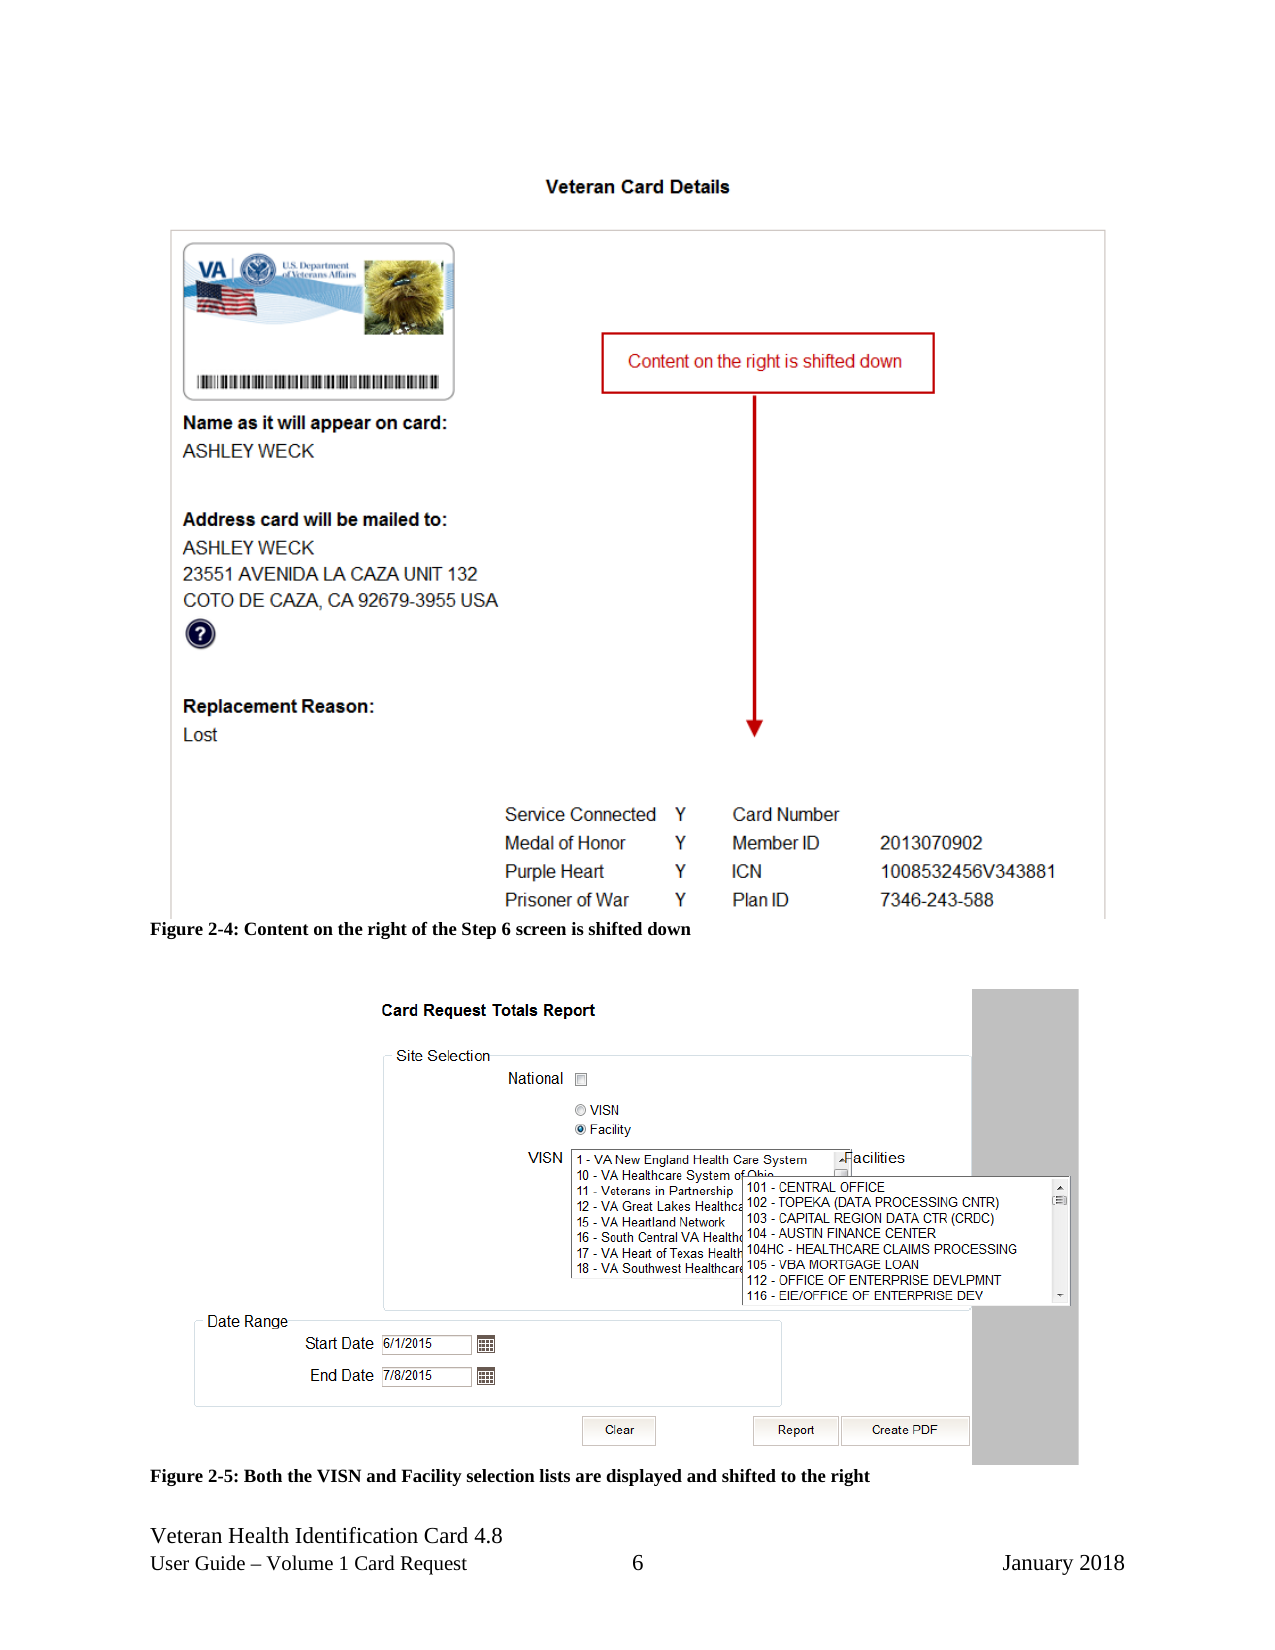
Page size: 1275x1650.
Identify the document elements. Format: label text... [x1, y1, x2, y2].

picture [150, 150, 1125, 919]
picture [150, 989, 1079, 1465]
